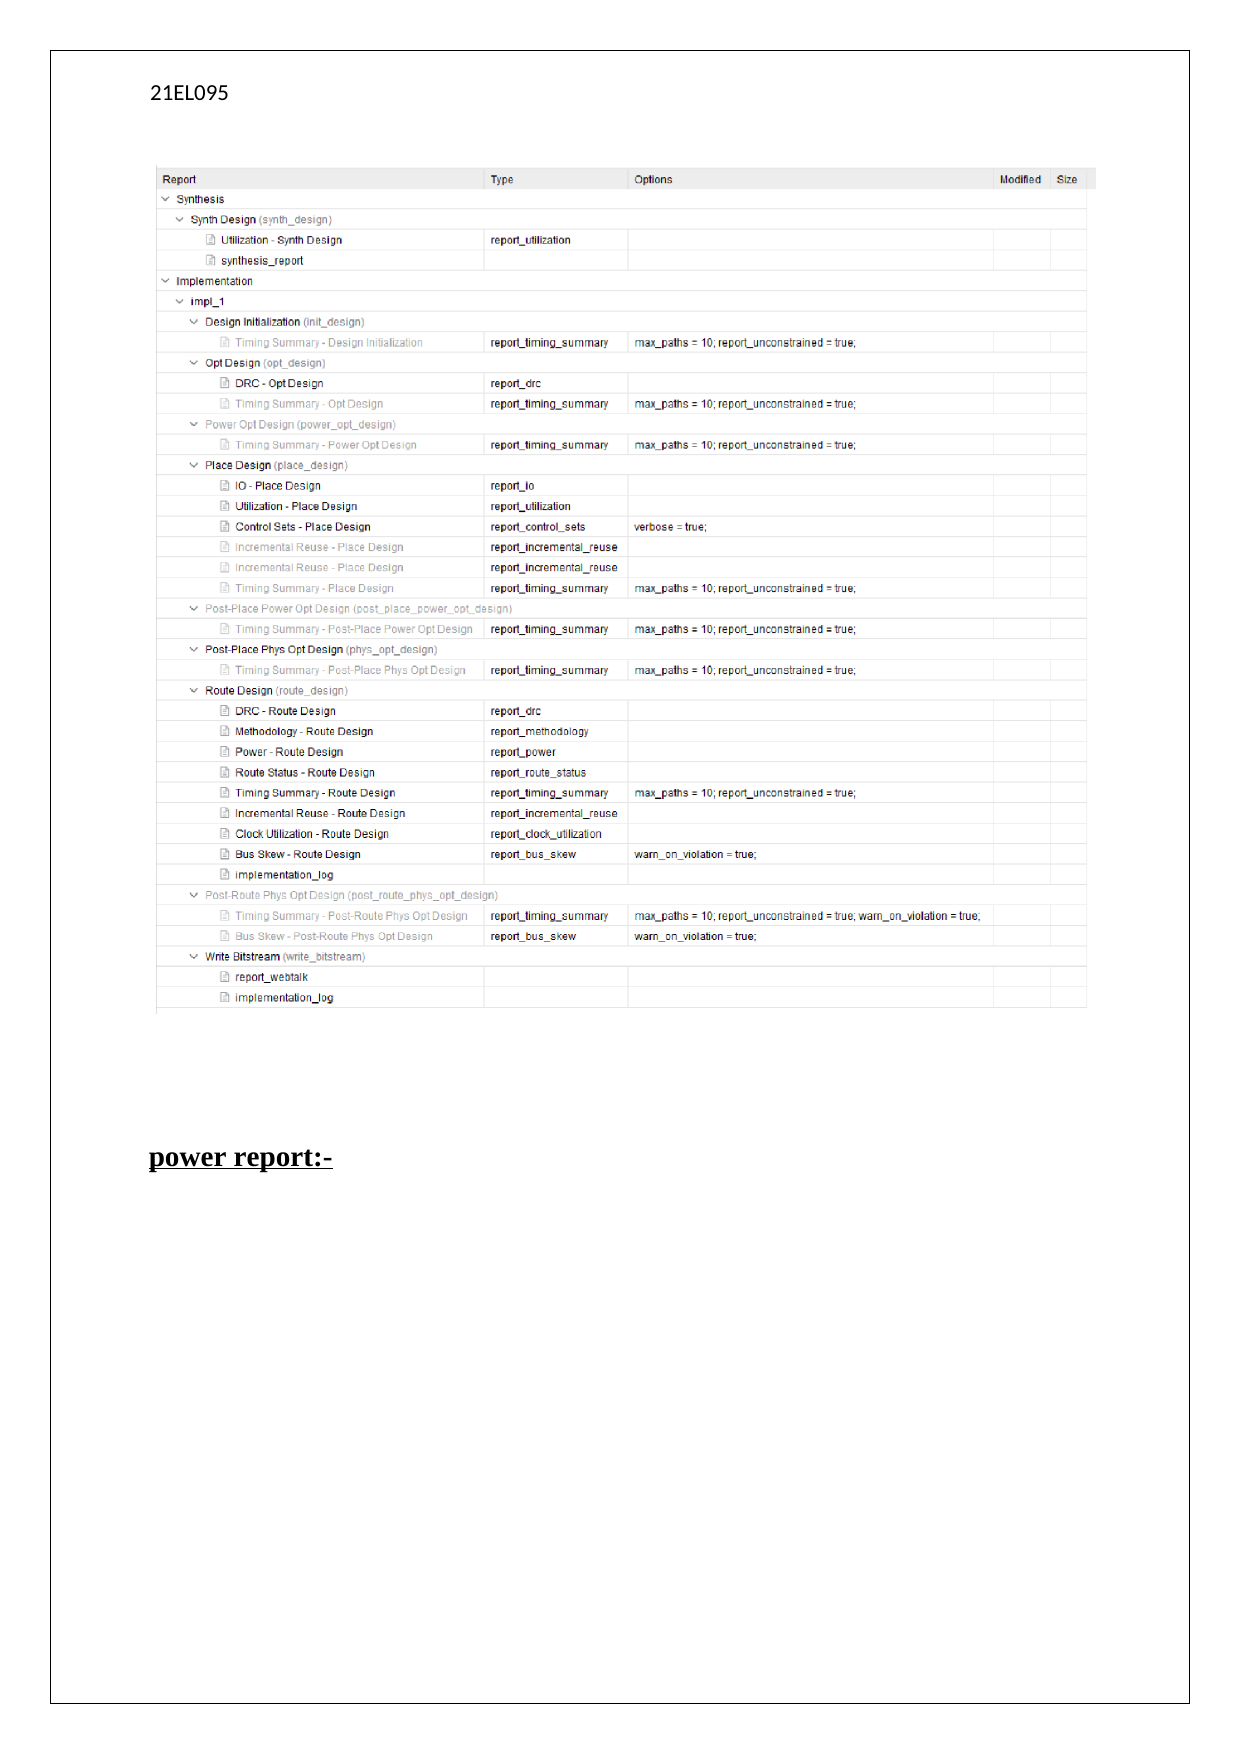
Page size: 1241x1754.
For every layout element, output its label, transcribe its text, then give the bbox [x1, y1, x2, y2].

picture [155, 164, 1096, 1014]
text power report:- [148, 1139, 1184, 1172]
